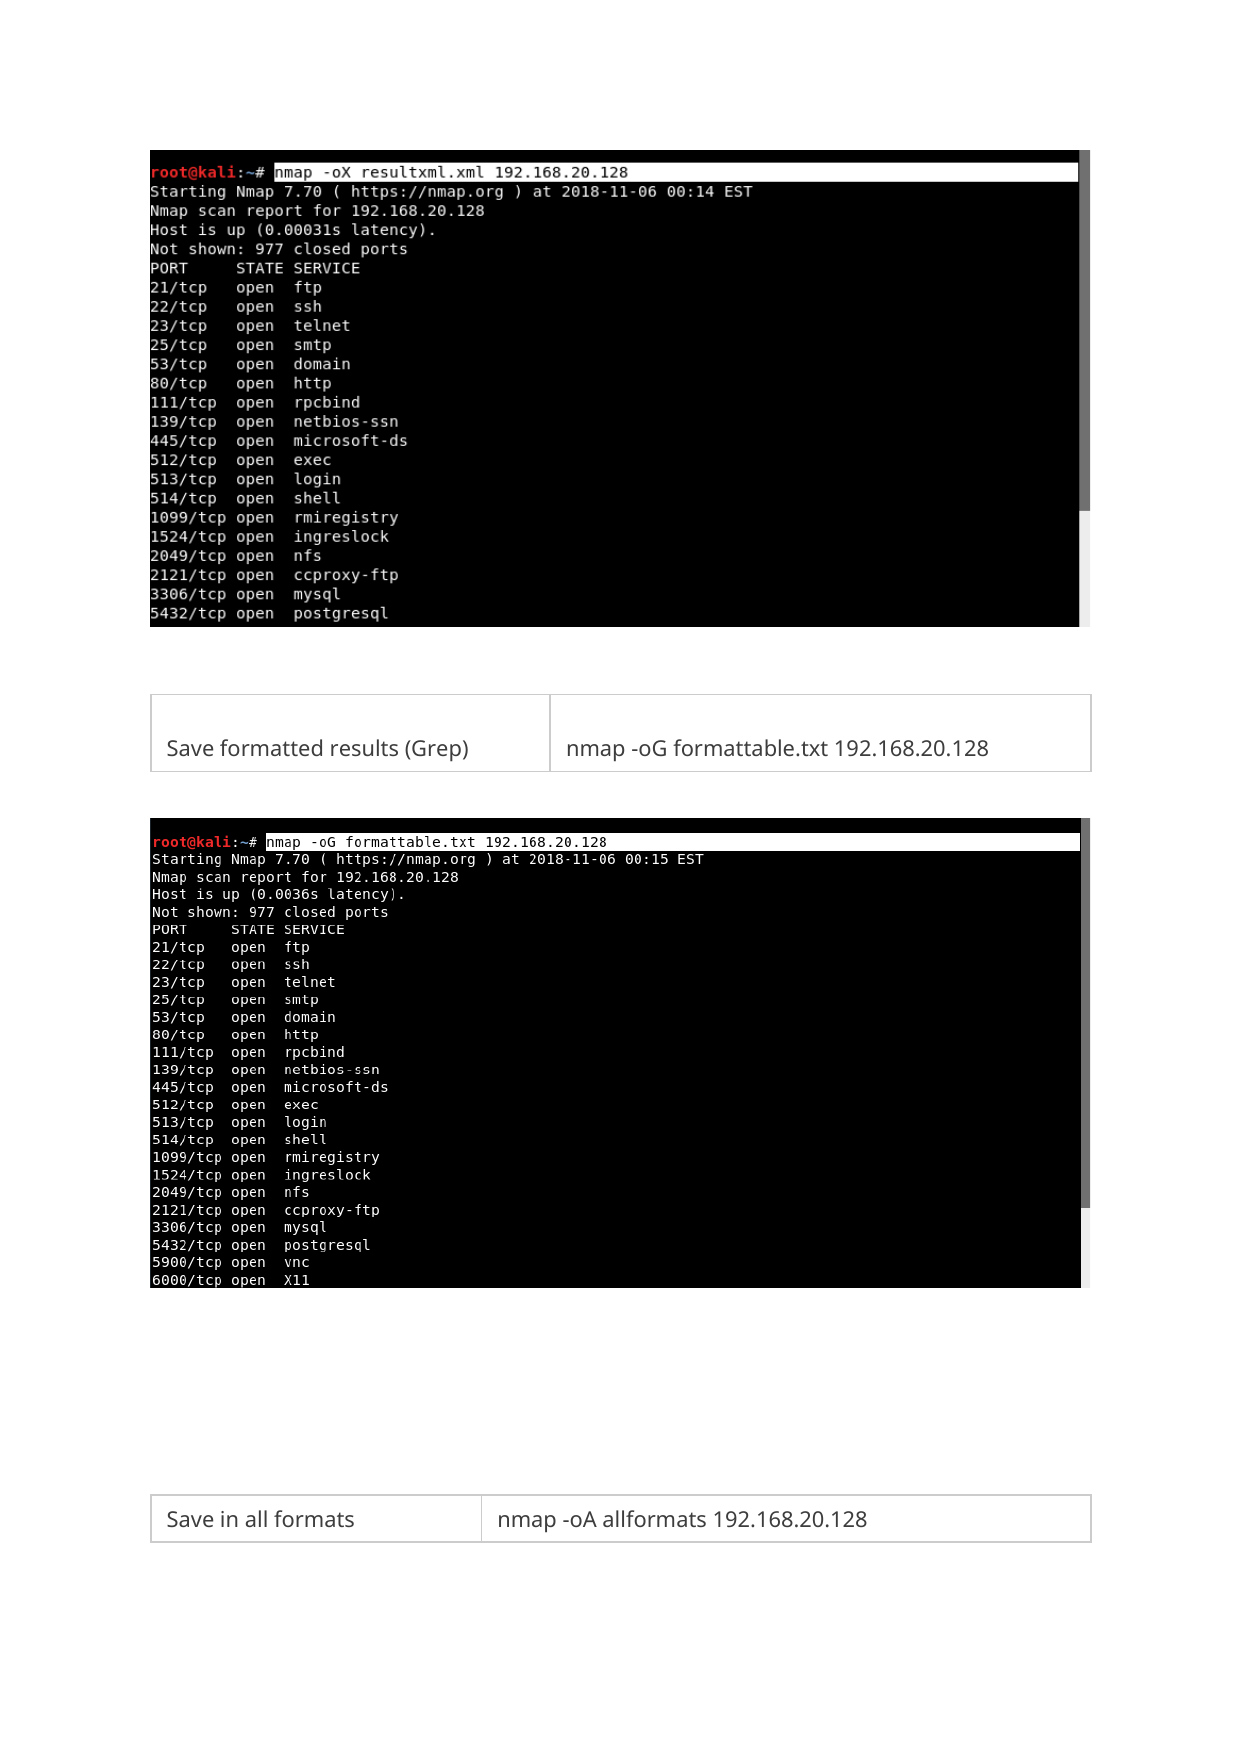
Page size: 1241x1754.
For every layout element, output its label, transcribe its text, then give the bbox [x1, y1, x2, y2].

picture [150, 150, 1091, 627]
table_header Save formatted results (Grep) [152, 695, 549, 771]
picture [150, 818, 1091, 1288]
table_header nmap -oA allformats 192.168.20.128 [482, 1496, 1090, 1541]
table_header Save in all formats [152, 1496, 481, 1541]
table_header nmap -oG formattable.txt 192.168.20.128 [551, 695, 1090, 771]
